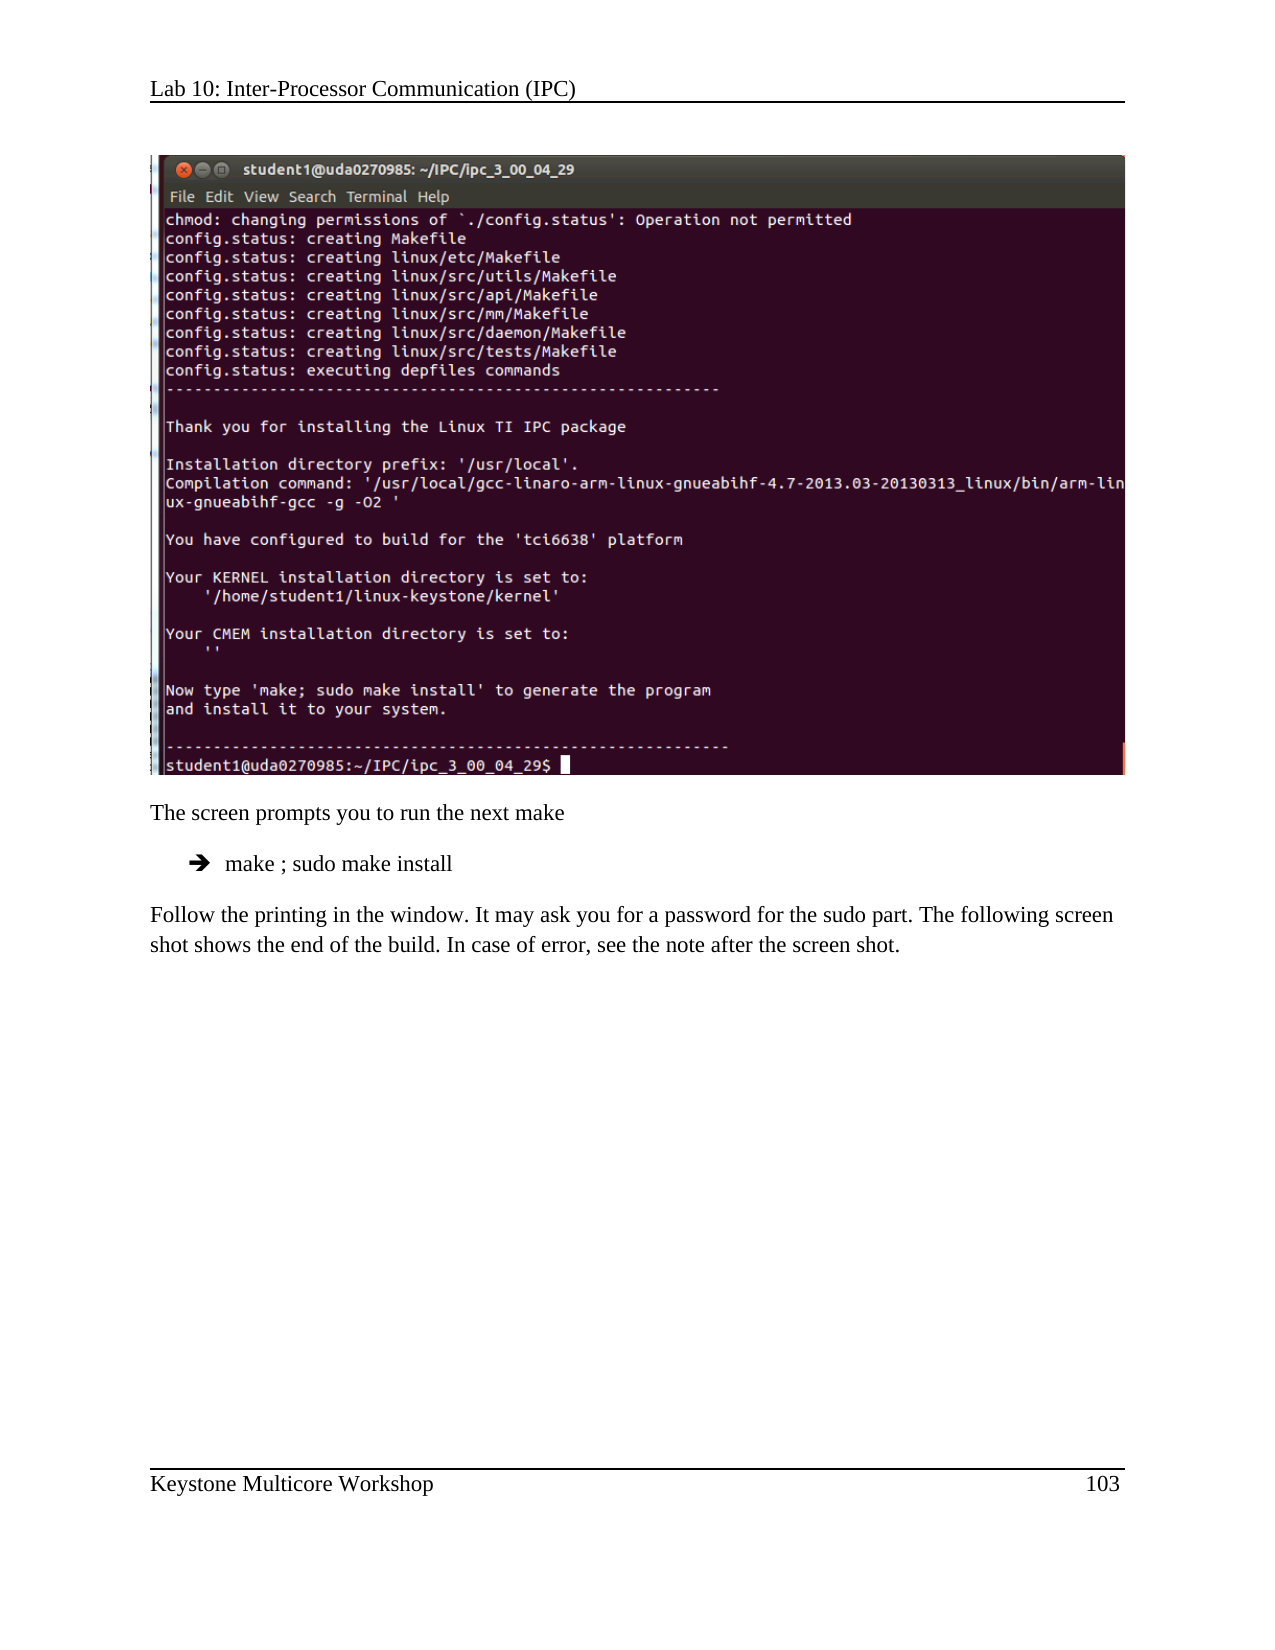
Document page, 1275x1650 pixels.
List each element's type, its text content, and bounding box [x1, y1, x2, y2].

text The screen prompts you to run the next make [150, 799, 1125, 825]
text Follow the printing in the window. It may ask you for a password for the sudo part. The following screen shot shows the end of the build. In case of error, see the note after the screen shot. [150, 901, 1125, 958]
list make ; sudo make install [187, 850, 1125, 876]
picture [150, 155, 1125, 775]
